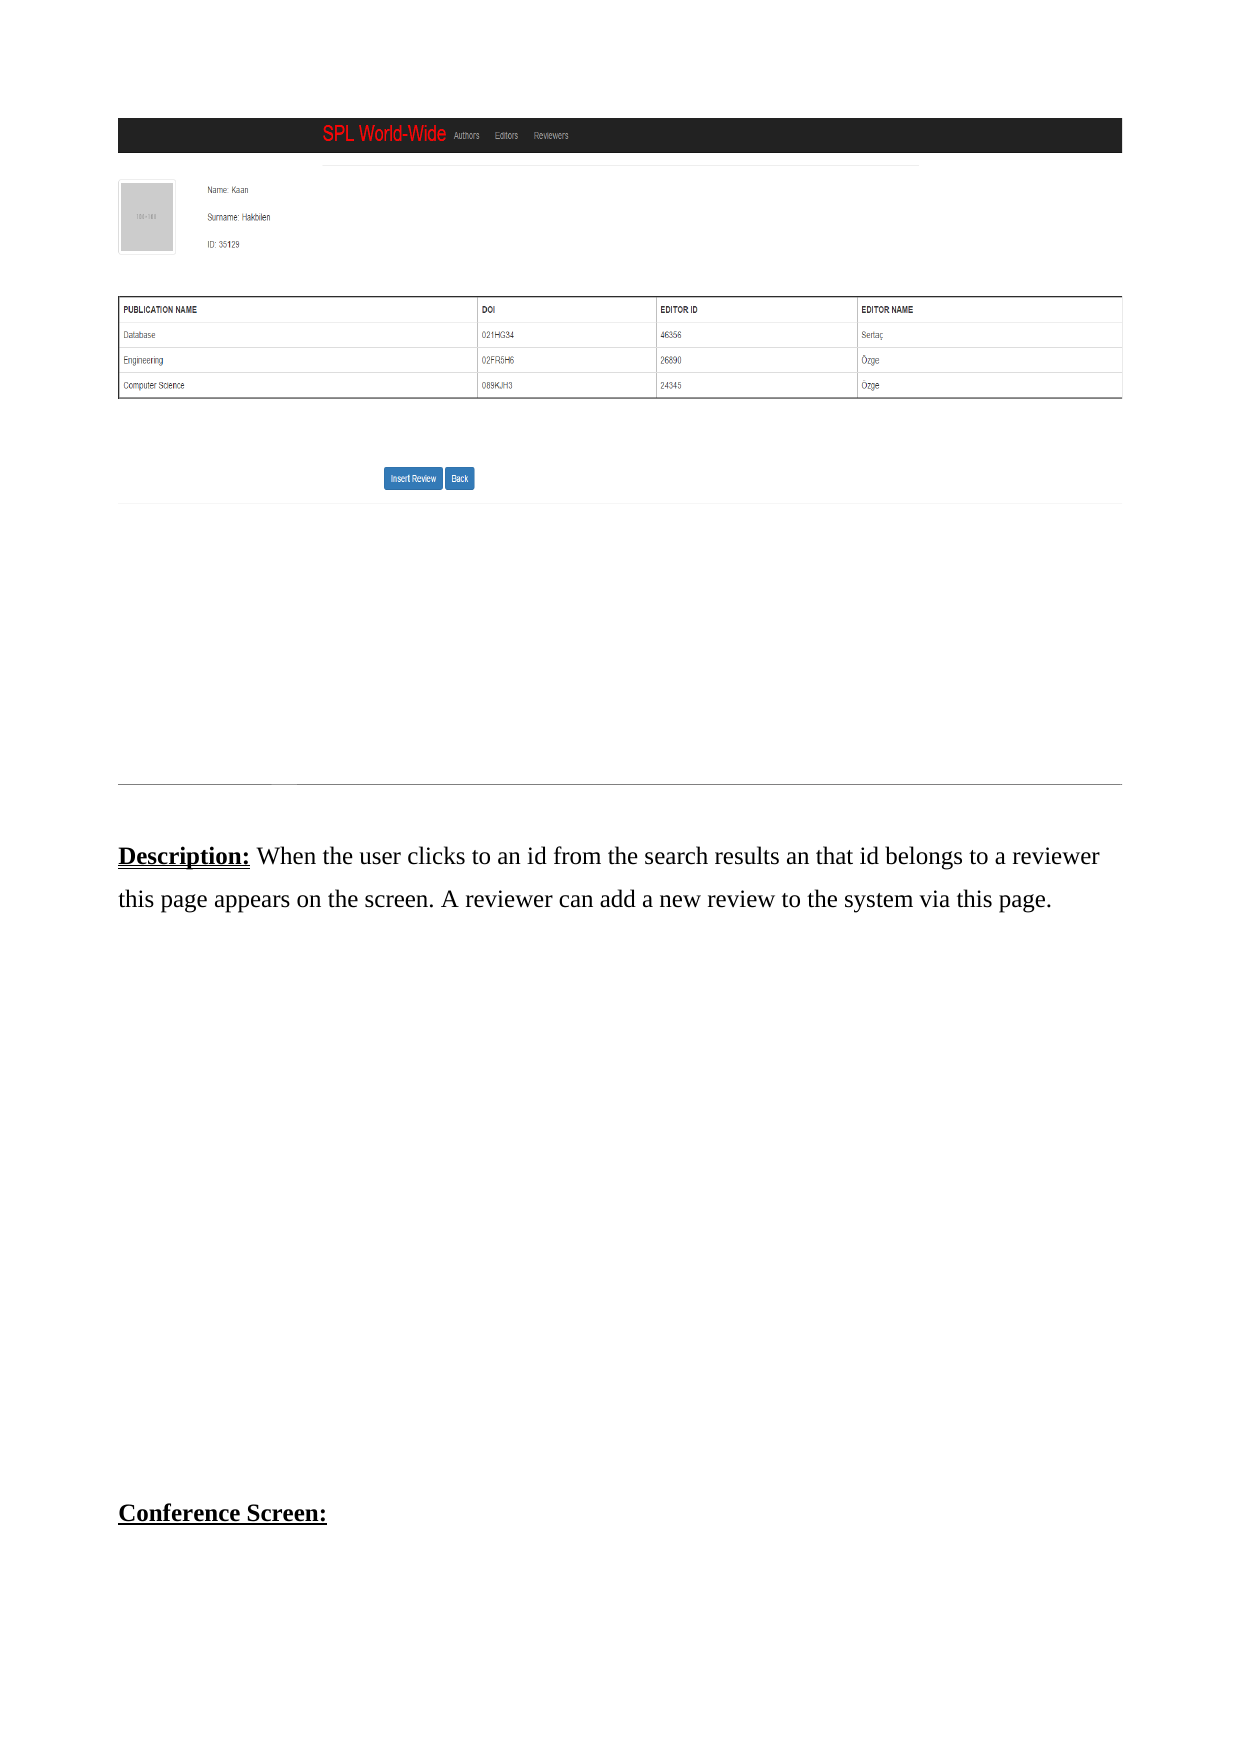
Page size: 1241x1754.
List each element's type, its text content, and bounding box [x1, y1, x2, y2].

text Conference Screen: [118, 1498, 1122, 1527]
picture [118, 118, 1123, 785]
text Description: When the user clicks to an id from the search results an that id belongs to a reviewer this page appears on the screen. A reviewer can add a new review to the system via this page. [118, 841, 1122, 913]
